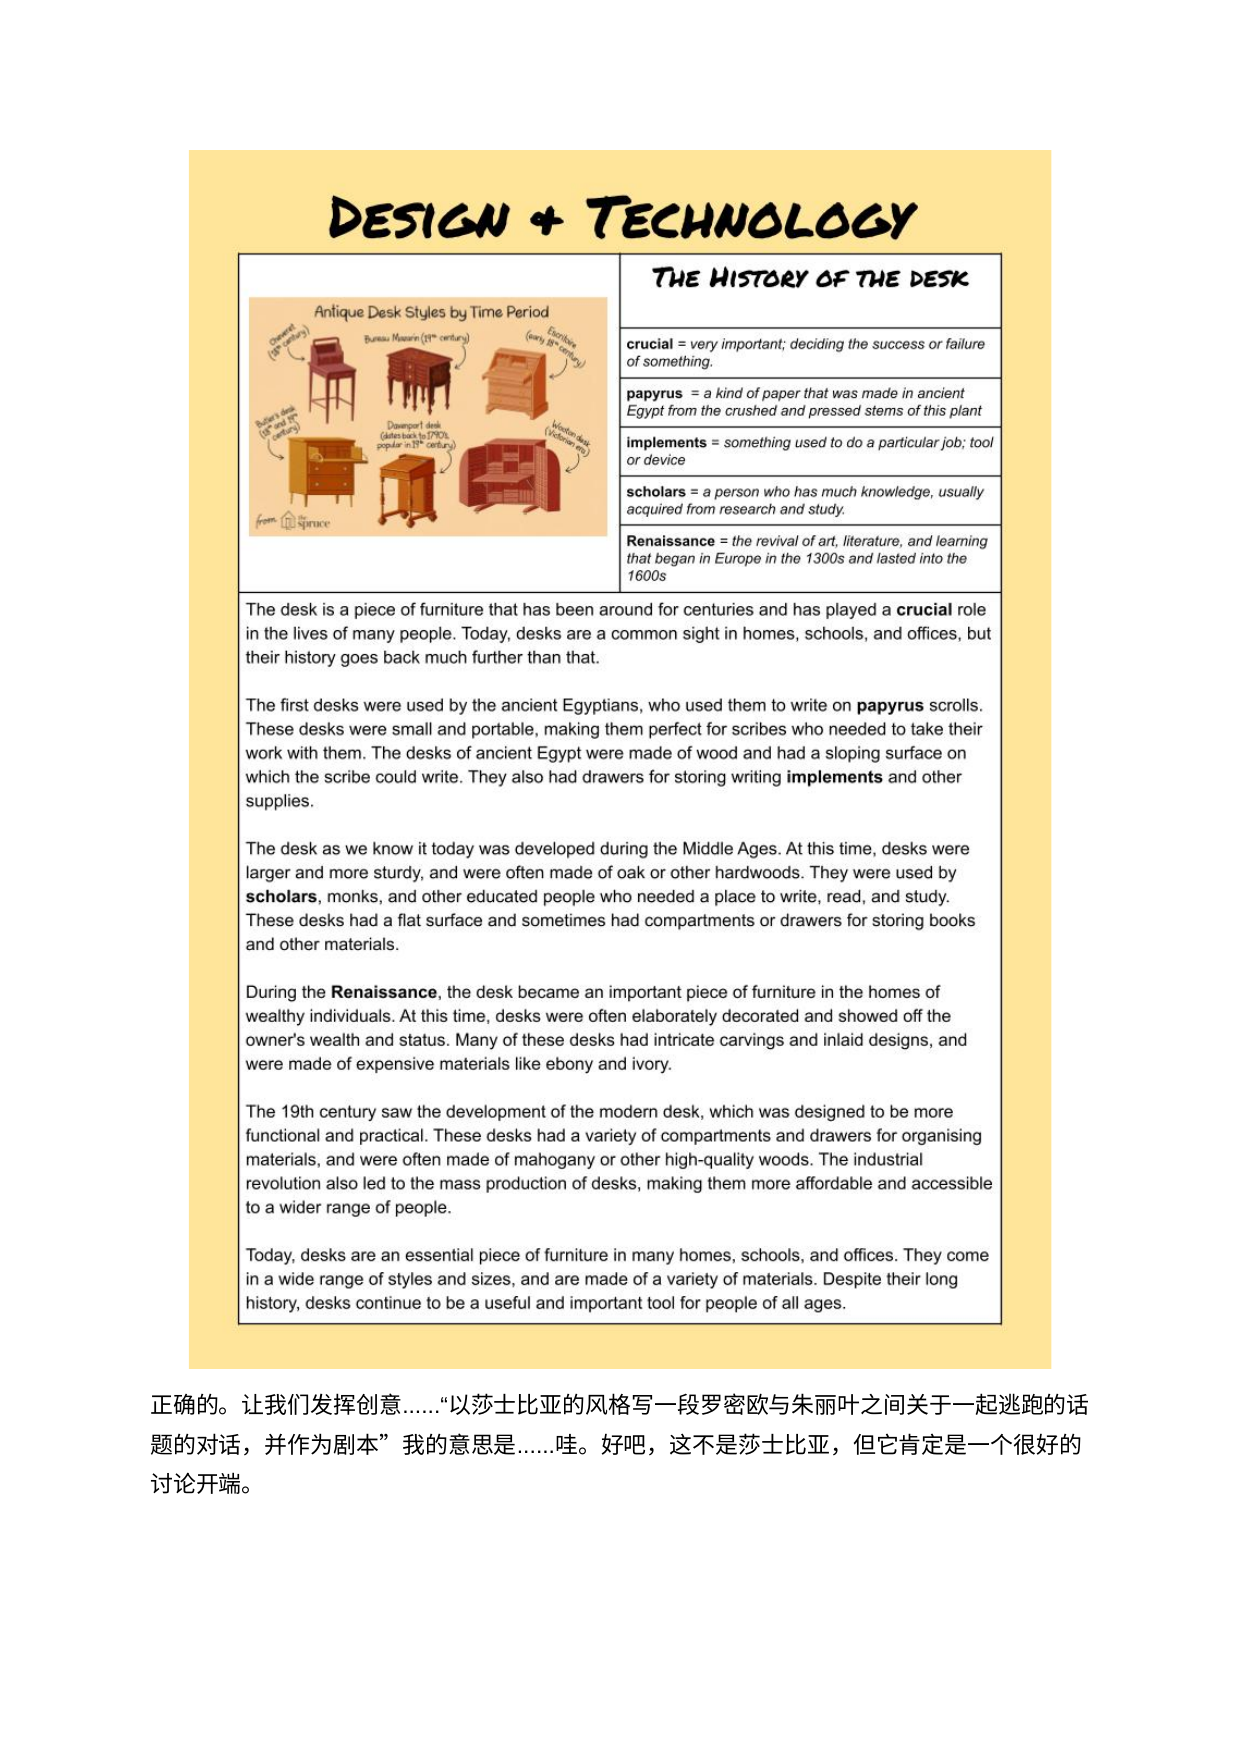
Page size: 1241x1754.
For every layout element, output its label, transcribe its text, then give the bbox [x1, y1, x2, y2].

picture [188, 150, 1052, 1369]
text 正确的。让我们发挥创意......“以莎士比亚的风格写一段罗密欧与朱丽叶之间关于一起逃跑的话题的对话，并作为剧本”我的意思是......哇。好吧，这不是莎士比亚，但它肯定是一个很好的讨论开端。 [150, 1387, 1090, 1499]
